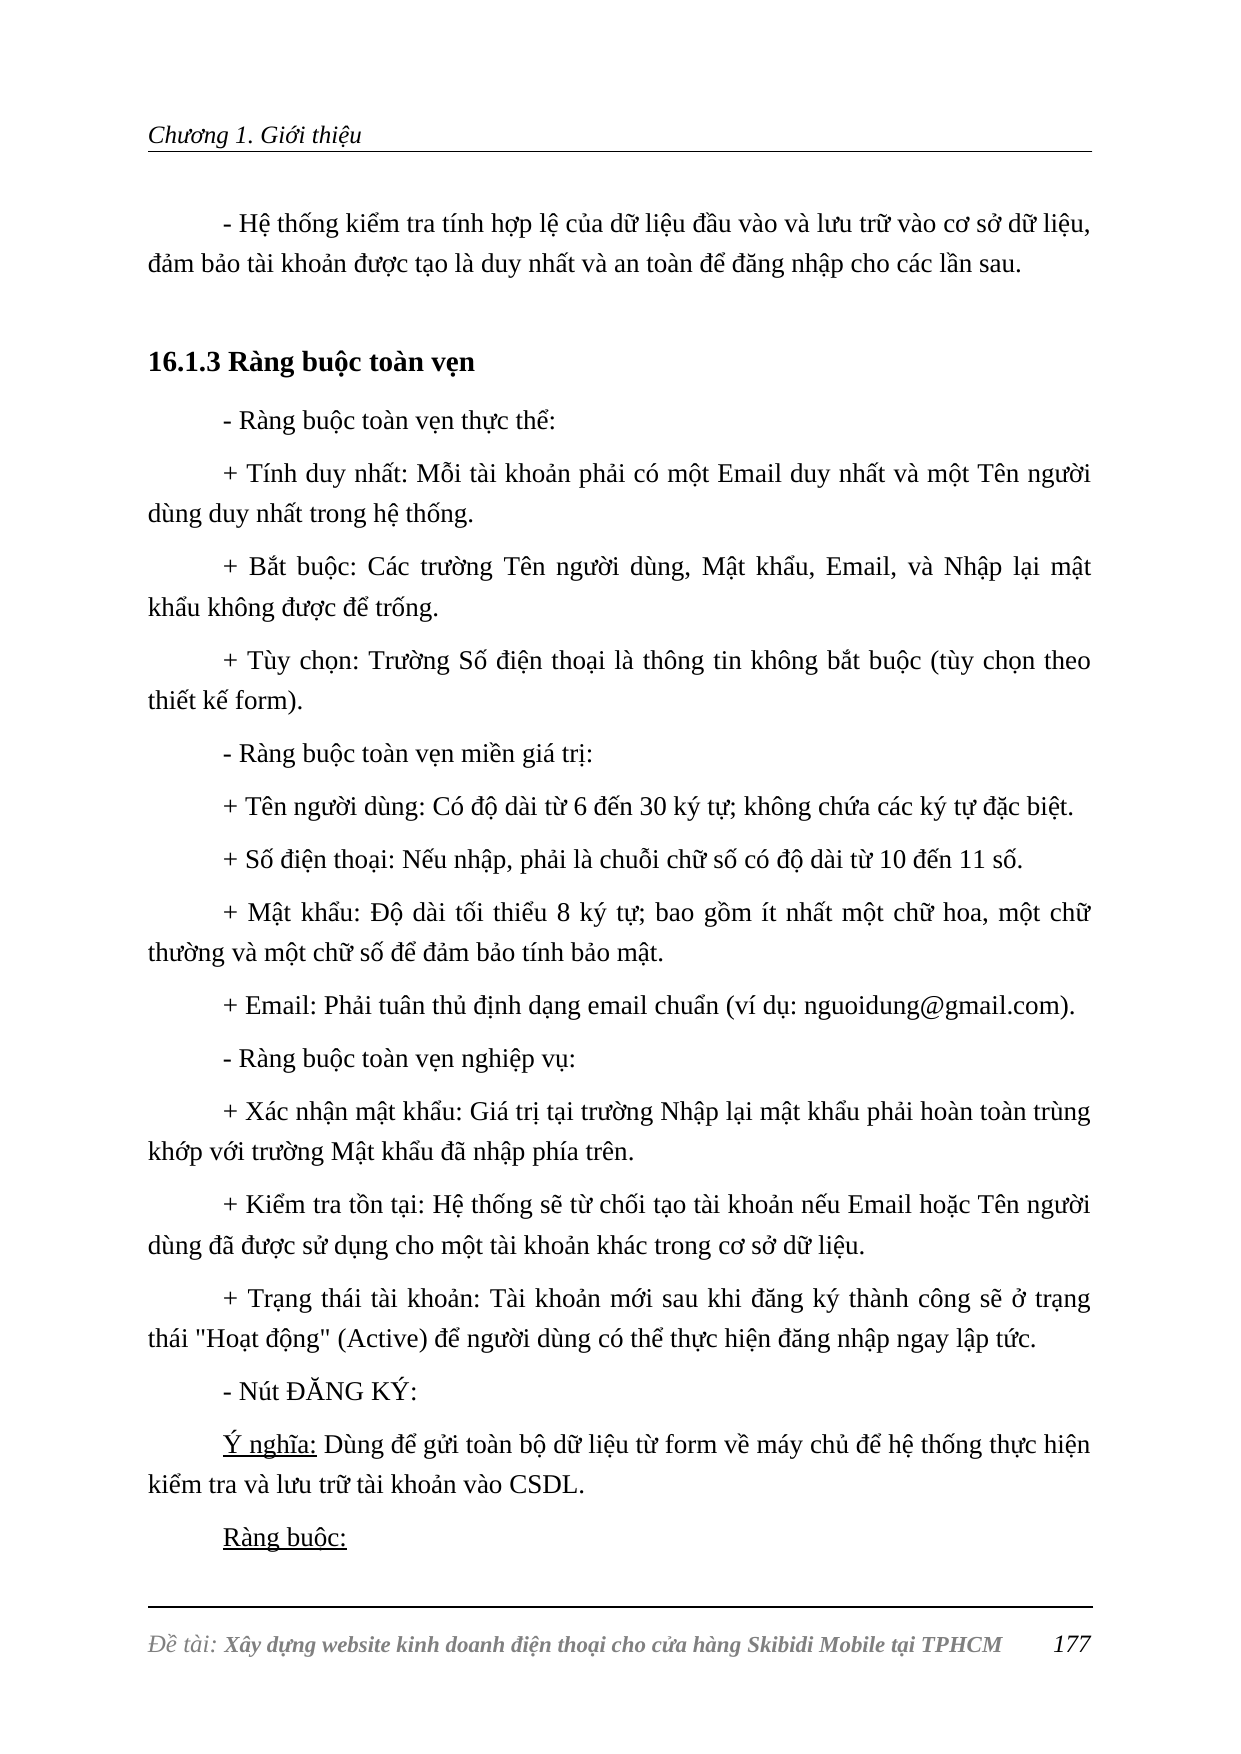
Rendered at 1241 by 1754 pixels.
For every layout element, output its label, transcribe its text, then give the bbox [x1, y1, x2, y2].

text + Mật khẩu: Độ dài tối thiểu 8 ký tự; bao gồm ít nhất một chữ hoa, một chữ thường và một chữ số để đảm bảo tính bảo mật. [148, 896, 1092, 967]
text + Xác nhận mật khẩu: Giá trị tại trường Nhập lại mật khẩu phải hoàn toàn trùng khớp với trường Mật khẩu đã nhập phía trên. [148, 1095, 1092, 1167]
text + Tùy chọn: Trường Số điện thoại là thông tin không bắt buộc (tùy chọn theo thiết kế form). [148, 644, 1092, 715]
text - Ràng buộc toàn vẹn nghiệp vụ: [148, 1042, 1092, 1073]
text - Nút ĐĂNG KÝ: [148, 1375, 1092, 1406]
text + Bắt buộc: Các trường Tên người dùng, Mật khẩu, Email, và Nhập lại mật khẩu không được để trống. [148, 551, 1092, 622]
text Ràng buộc: [148, 1521, 1092, 1552]
text + Email: Phải tuân thủ định dạng email chuẩn (ví dụ: nguoidung@gmail.com). [148, 989, 1092, 1020]
text Ý nghĩa: Dùng để gửi toàn bộ dữ liệu từ form về máy chủ để hệ thống thực hiện kiểm tra và lưu trữ tài khoản vào CSDL. [148, 1428, 1092, 1499]
text + Tính duy nhất: Mỗi tài khoản phải có một Email duy nhất và một Tên người dùng duy nhất trong hệ thống. [148, 457, 1092, 529]
text - Ràng buộc toàn vẹn thực thể: [148, 404, 1092, 435]
text + Kiểm tra tồn tại: Hệ thống sẽ từ chối tạo tài khoản nếu Email hoặc Tên người dùng đã được sử dụng cho một tài khoản khác trong cơ sở dữ liệu. [148, 1188, 1092, 1260]
text - Hệ thống kiểm tra tính hợp lệ của dữ liệu đầu vào và lưu trữ vào cơ sở dữ liệu, đảm bảo tài khoản được tạo là duy nhất và an toàn để đăng nhập cho các lần sau. [148, 207, 1092, 278]
text - Ràng buộc toàn vẹn miền giá trị: [148, 737, 1092, 768]
text + Trạng thái tài khoản: Tài khoản mới sau khi đăng ký thành công sẽ ở trạng thái "Hoạt động" (Active) để người dùng có thể thực hiện đăng nhập ngay lập tức. [148, 1282, 1092, 1353]
subtitle Ràng buộc toàn vẹn [148, 338, 1092, 379]
text + Số điện thoại: Nếu nhập, phải là chuỗi chữ số có độ dài từ 10 đến 11 số. [148, 843, 1092, 874]
text + Tên người dùng: Có độ dài từ 6 đến 30 ký tự; không chứa các ký tự đặc biệt. [148, 790, 1092, 821]
